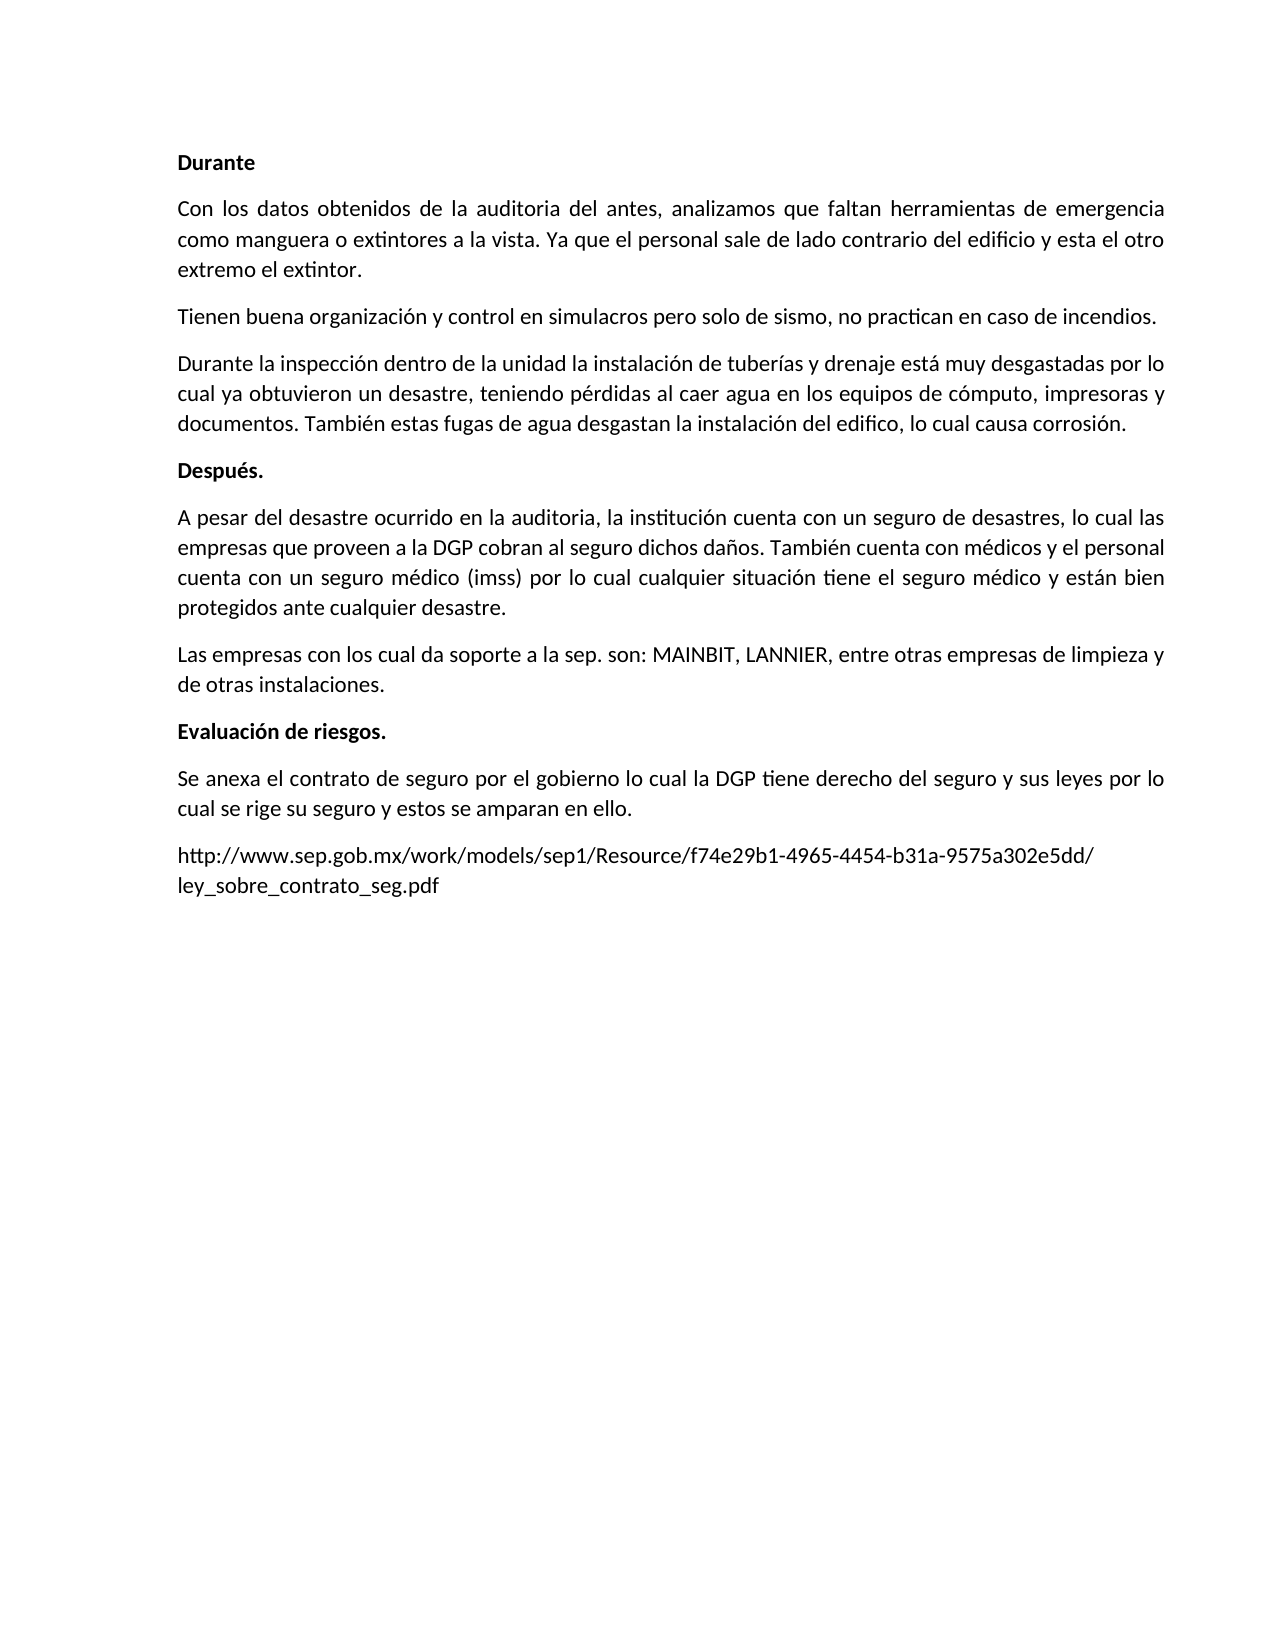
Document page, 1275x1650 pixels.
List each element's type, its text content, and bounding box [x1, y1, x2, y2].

text Durante la inspección dentro de la unidad la instalación de tuberías y drenaje está muy desgastadas por lo cual ya obtuvieron un desastre, teniendo pérdidas al caer agua en los equipos de cómputo, impresoras y documentos. También estas fugas de agua desgastan la instalación del edifico, lo cual causa corrosión. [177, 349, 1167, 437]
text Después. [177, 456, 1167, 484]
text Con los datos obtenidos de la auditoria del antes, analizamos que faltan herramientas de emergencia como manguera o extintores a la vista. Ya que el personal sale de lado contrario del edificio y esta el otro extremo el extintor. [177, 194, 1167, 283]
text Evaluación de riesgos. [177, 717, 1167, 745]
text Tienen buena organización y control en simulacros pero solo de sismo, no practican en caso de incendios. [177, 302, 1167, 330]
text Se anexa el contrato de seguro por el gobierno lo cual la DGP tiene derecho del seguro y sus leyes por lo cual se rige su seguro y estos se amparan en ello. [177, 764, 1167, 822]
text A pesar del desastre ocurrido en la auditoria, la institución cuenta con un seguro de desastres, lo cual las empresas que proveen a la DGP cobran al seguro dichos daños. También cuenta con médicos y el personal cuenta con un seguro médico (imss) por lo cual cualquier situación tiene el seguro médico y están bien protegidos ante cualquier desastre. [177, 503, 1167, 621]
text http://www.sep.gob.mx/work/models/sep1/Resource/f74e29b1-4965-4454-b31a-9575a302e5dd/ley_sobre_contrato_seg.pdf [177, 841, 1167, 899]
text Durante [177, 148, 1167, 176]
text Las empresas con los cual da soporte a la sep. son: MAINBIT, LANNIER, entre otras empresas de limpieza y de otras instalaciones. [177, 640, 1167, 698]
